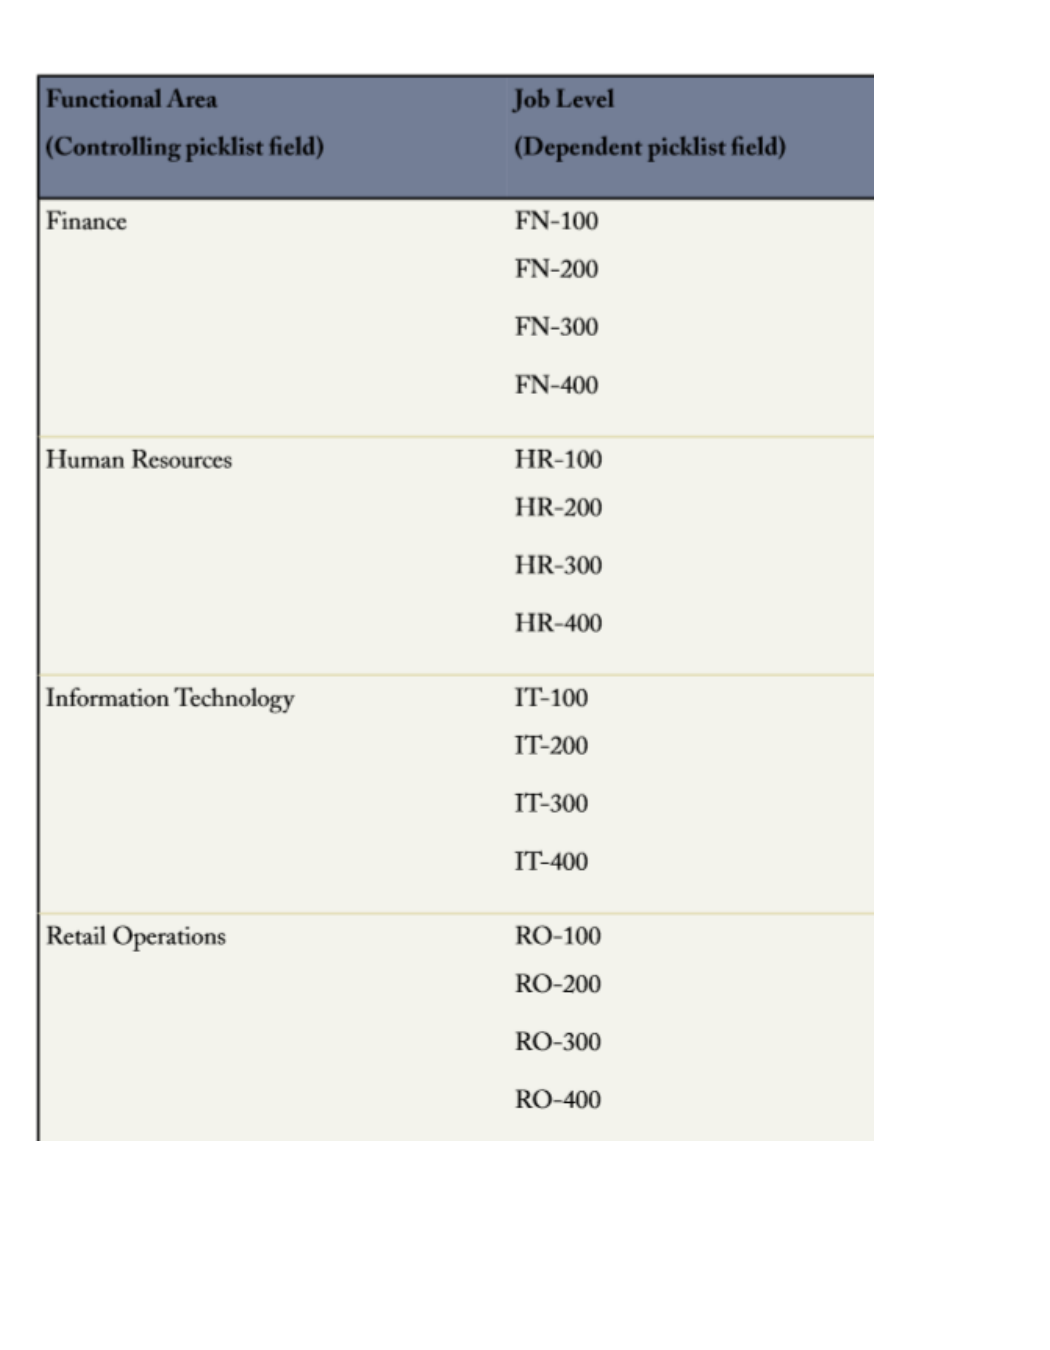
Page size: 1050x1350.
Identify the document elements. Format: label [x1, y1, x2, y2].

picture [22, 64, 874, 1141]
